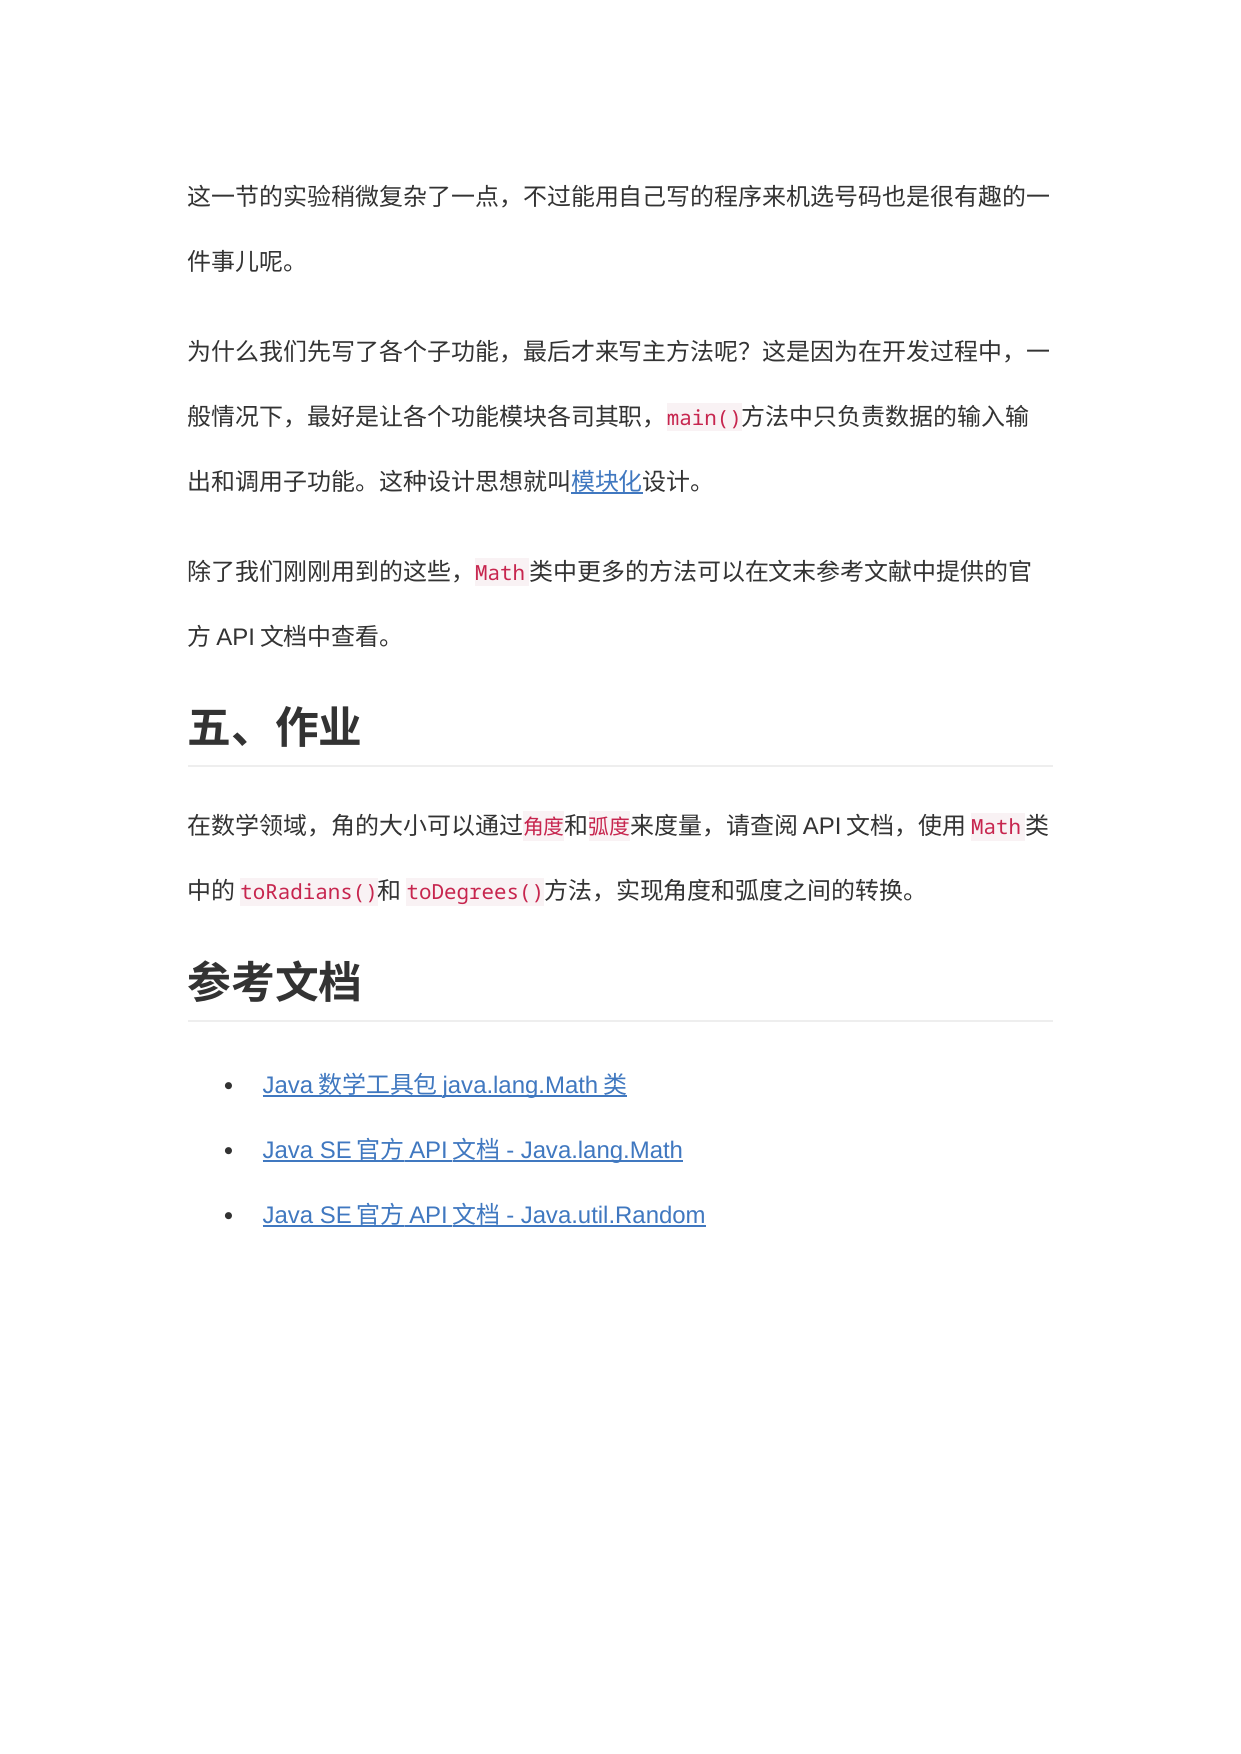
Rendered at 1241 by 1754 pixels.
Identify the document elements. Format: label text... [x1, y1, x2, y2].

list Java SE官方API文档 - Java.lang.Math [225, 1116, 1053, 1181]
list Java SE官方API文档 - Java.util.Random [225, 1181, 1053, 1246]
text 这一节的实验稍微复杂了一点，不过能用自己写的程序来机选号码也是很有趣的一件事儿呢。 [187, 162, 1053, 292]
subtitle 参考文档 [187, 947, 1053, 1022]
text 在数学领域，角的大小可以通过角度和弧度来度量，请查阅API文档，使用Math类中的toRadians()和toDegrees()方法，实现角度和弧度之间的转换。 [187, 792, 1053, 922]
list Java数学工具包java.lang.Math类 [225, 1051, 1053, 1116]
subtitle 五、作业 [187, 692, 1053, 767]
text 为什么我们先写了各个子功能，最后才来写主方法呢？这是因为在开发过程中，一般情况下，最好是让各个功能模块各司其职，main()方法中只负责数据的输入输出和调用子功能。这种设计思想就叫模块化设计。 [187, 317, 1053, 512]
text 除了我们刚刚用到的这些，Math类中更多的方法可以在文末参考文献中提供的官方API文档中查看。 [187, 537, 1053, 667]
